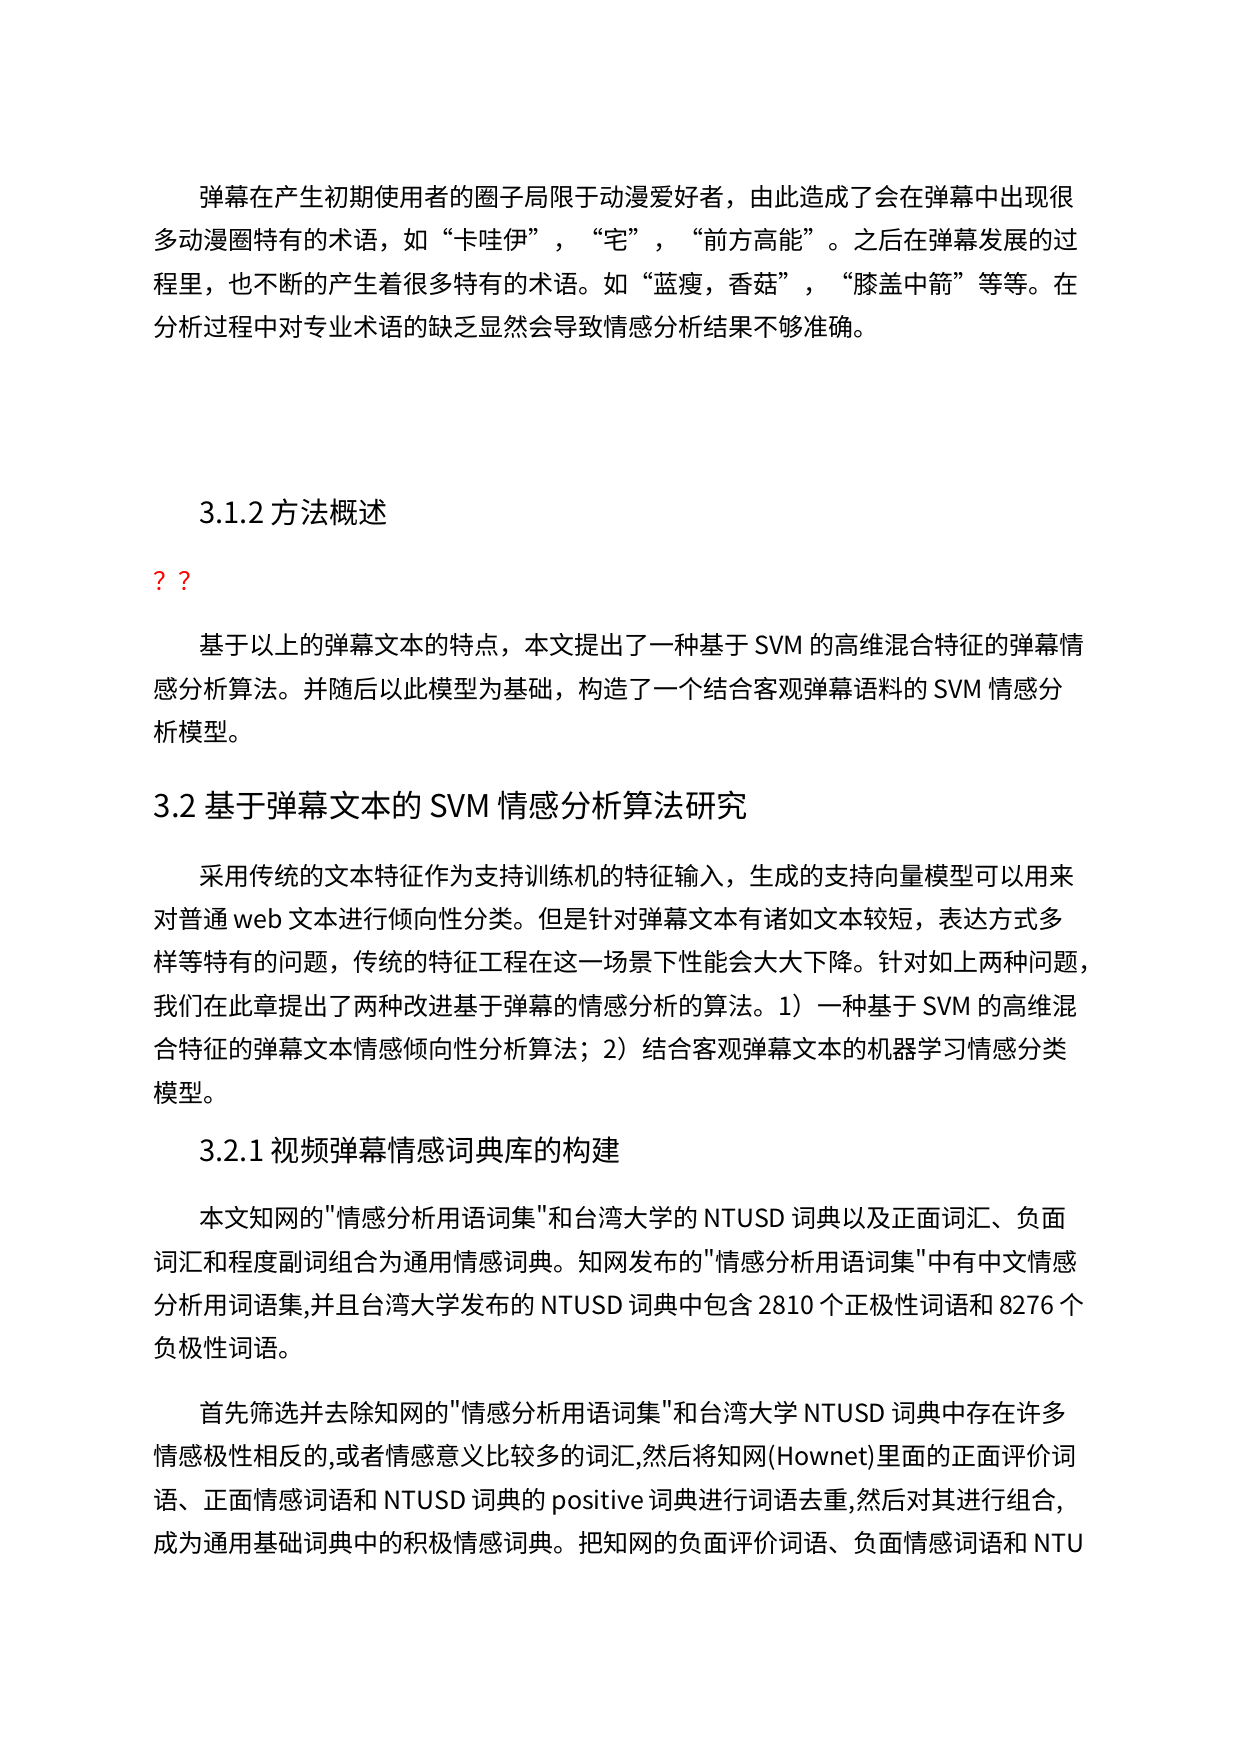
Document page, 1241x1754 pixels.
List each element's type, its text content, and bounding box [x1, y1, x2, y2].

text ？？ [153, 561, 1087, 598]
text 弹幕在产生初期使用者的圈子局限于动漫爱好者，由此造成了会在弹幕中出现很多动漫圈特有的术语，如“卡哇伊”，“宅”，“前方高能”。之后在弹幕发展的过程里，也不断的产生着很多特有的术语。如“蓝瘦，香菇”，“膝盖中箭”等等。在分析过程中对专业术语的缺乏显然会导致情感分析结果不够准确。 [153, 177, 1087, 344]
text 采用传统的文本特征作为支持训练机的特征输入，生成的支持向量模型可以用来对普通web文本进行倾向性分类。但是针对弹幕文本有诸如文本较短，表达方式多样等特有的问题，传统的特征工程在这一场景下性能会大大下降。针对如上两种问题，我们在此章提出了两种改进基于弹幕的情感分析的算法。1）一种基于SVM的高维混合特征的弹幕文本情感倾向性分析算法；2）结合客观弹幕文本的机器学习情感分类模型。 [153, 856, 1087, 1109]
text 本文知网的"情感分析用语词集"和台湾大学的NTUSD词典以及正面词汇、负面词汇和程度副词组合为通用情感词典。知网发布的"情感分析用语词集"中有中文情感分析用词语集,并且台湾大学发布的NTUSD词典中包含2810个正极性词语和8276个负极性词语。 [153, 1199, 1087, 1365]
text 基于以上的弹幕文本的特点，本文提出了一种基于SVM的高维混合特征的弹幕情感分析算法。并随后以此模型为基础，构造了一个结合客观弹幕语料的SVM情感分析模型。 [153, 626, 1087, 749]
subtitle 3.2.1 视频弹幕情感词典库的构建 [199, 1127, 1087, 1169]
subtitle 3.2 基于弹幕文本的SVM情感分析算法研究 [153, 781, 1087, 826]
subtitle 3.1.2 方法概述 [199, 490, 1087, 532]
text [153, 1393, 1087, 1560]
